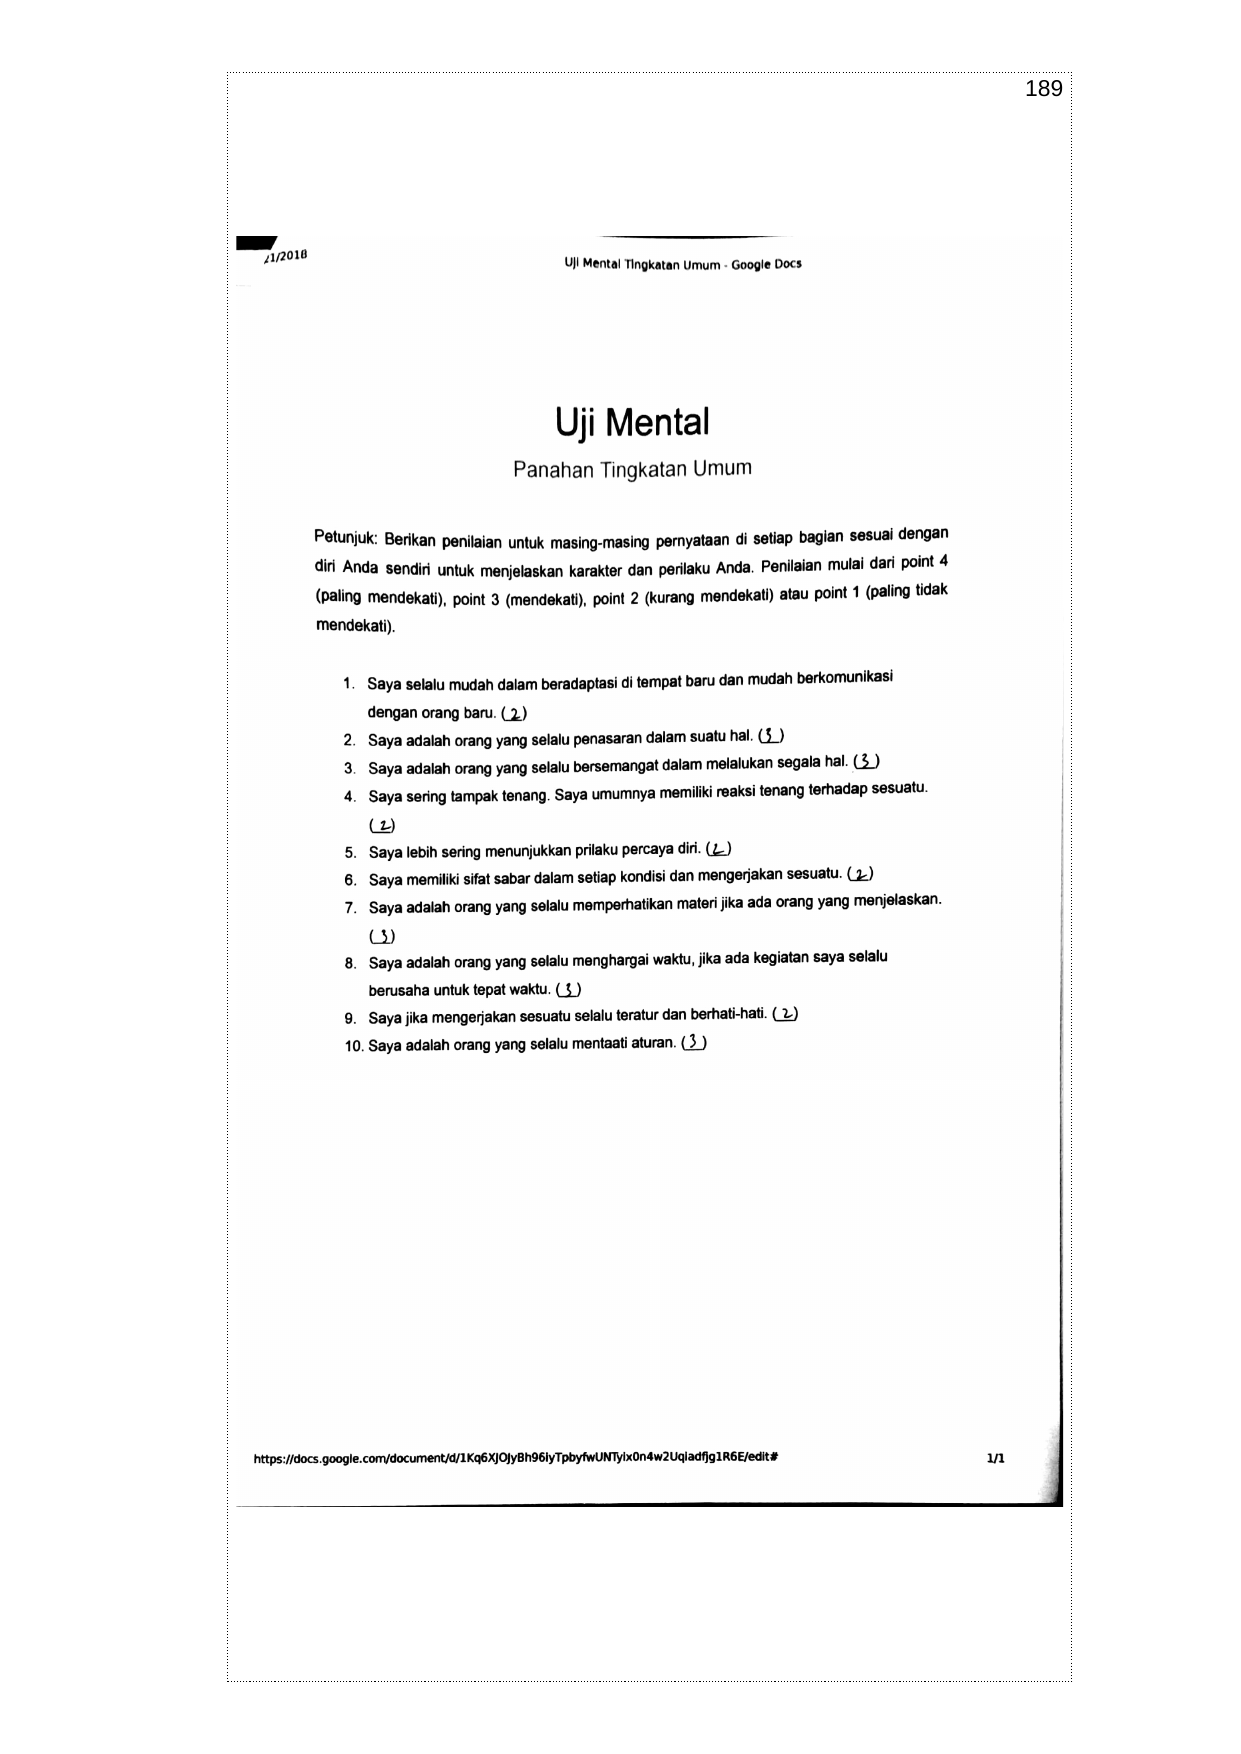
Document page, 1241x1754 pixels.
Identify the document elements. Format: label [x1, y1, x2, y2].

picture [236, 236, 1064, 1507]
